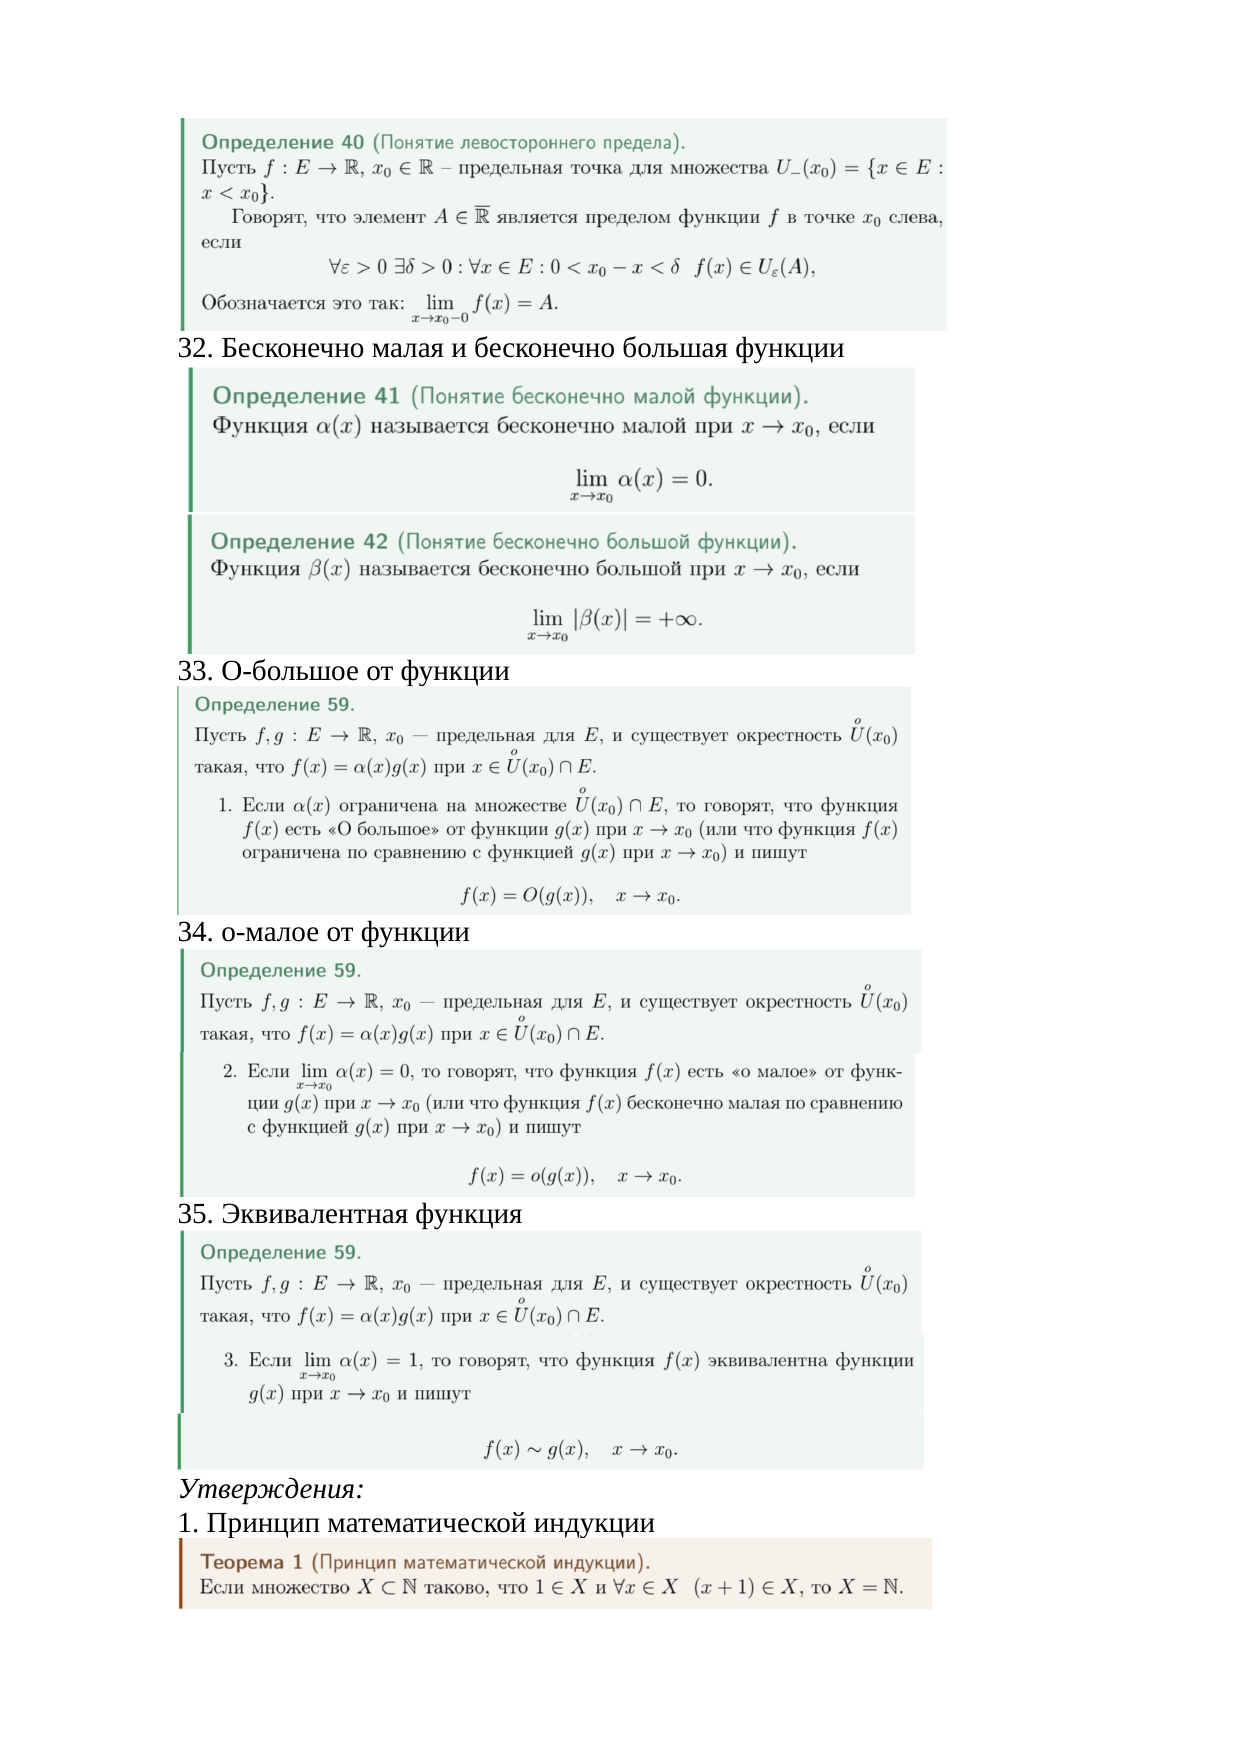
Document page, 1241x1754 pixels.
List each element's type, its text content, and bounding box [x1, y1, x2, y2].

picture [177, 1538, 933, 1611]
text 34. о-малое от функции [177, 914, 1152, 948]
text Утверждения: [177, 1472, 1152, 1505]
picture [177, 364, 915, 654]
picture [177, 118, 948, 331]
text 32. Бесконечно малая и бесконечно большая функции [177, 331, 1152, 364]
text 1. Принцип математической индукции [177, 1505, 1152, 1539]
picture [177, 948, 922, 1197]
picture [177, 686, 912, 915]
picture [177, 1230, 924, 1472]
text 35. Эквивалентная функция [177, 1196, 1152, 1230]
text 33. О-большое от функции [177, 653, 1152, 687]
